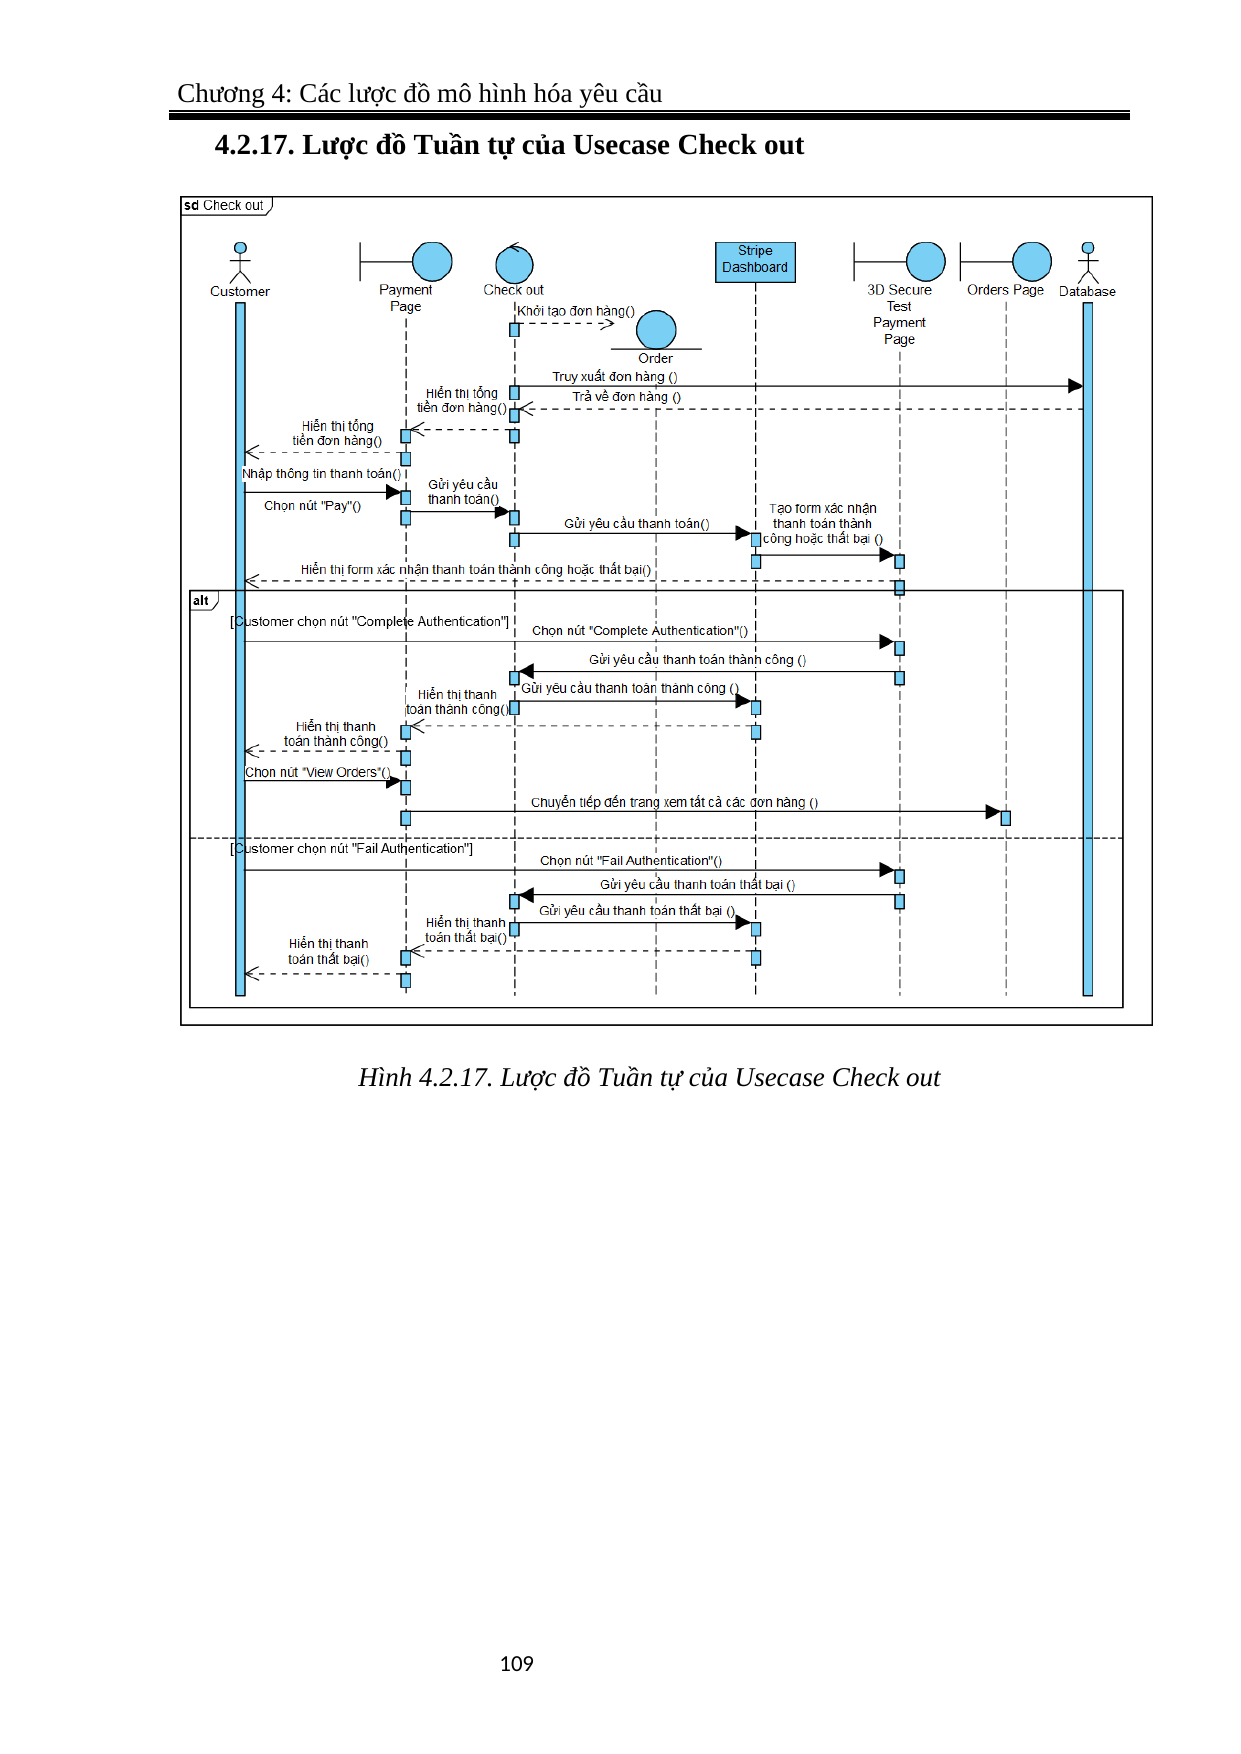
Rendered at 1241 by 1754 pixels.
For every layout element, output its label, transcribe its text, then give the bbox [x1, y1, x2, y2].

subtitle 4.2.17. Lược đồ Tuần tự của Usecase Check out [177, 127, 1122, 161]
picture [177, 190, 1156, 1030]
subtitle Hình 4.2.17. Lược đồ Tuần tự của Usecase Check out [177, 1061, 1122, 1092]
